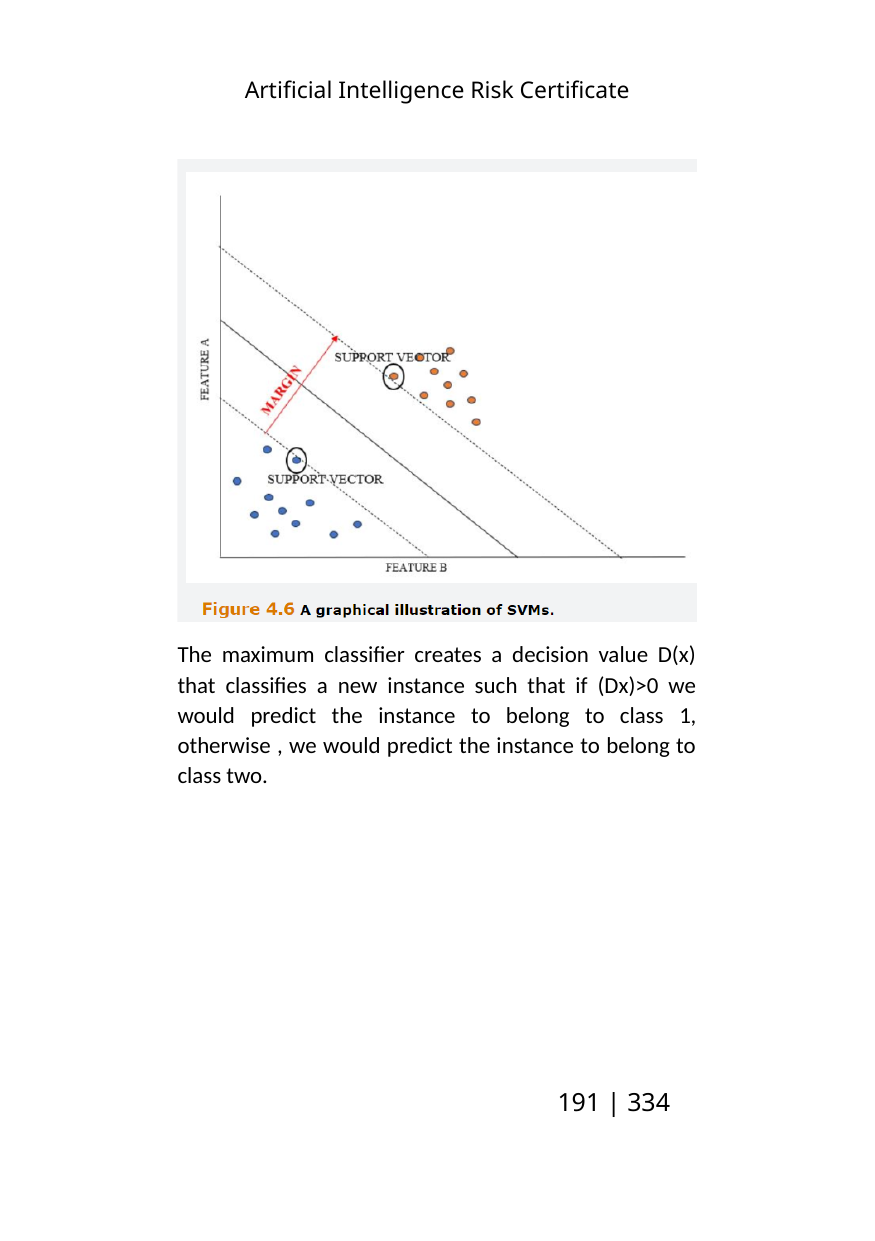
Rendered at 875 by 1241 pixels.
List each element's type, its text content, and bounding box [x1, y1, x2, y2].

picture [177, 147, 697, 622]
text The maximum classifier creates a decision value D(x) that classifies a new instance such that if (Dx)>0 we would predict the instance to belong to class 1, otherwise , we would predict the instance to belong to class two. [177, 641, 697, 789]
